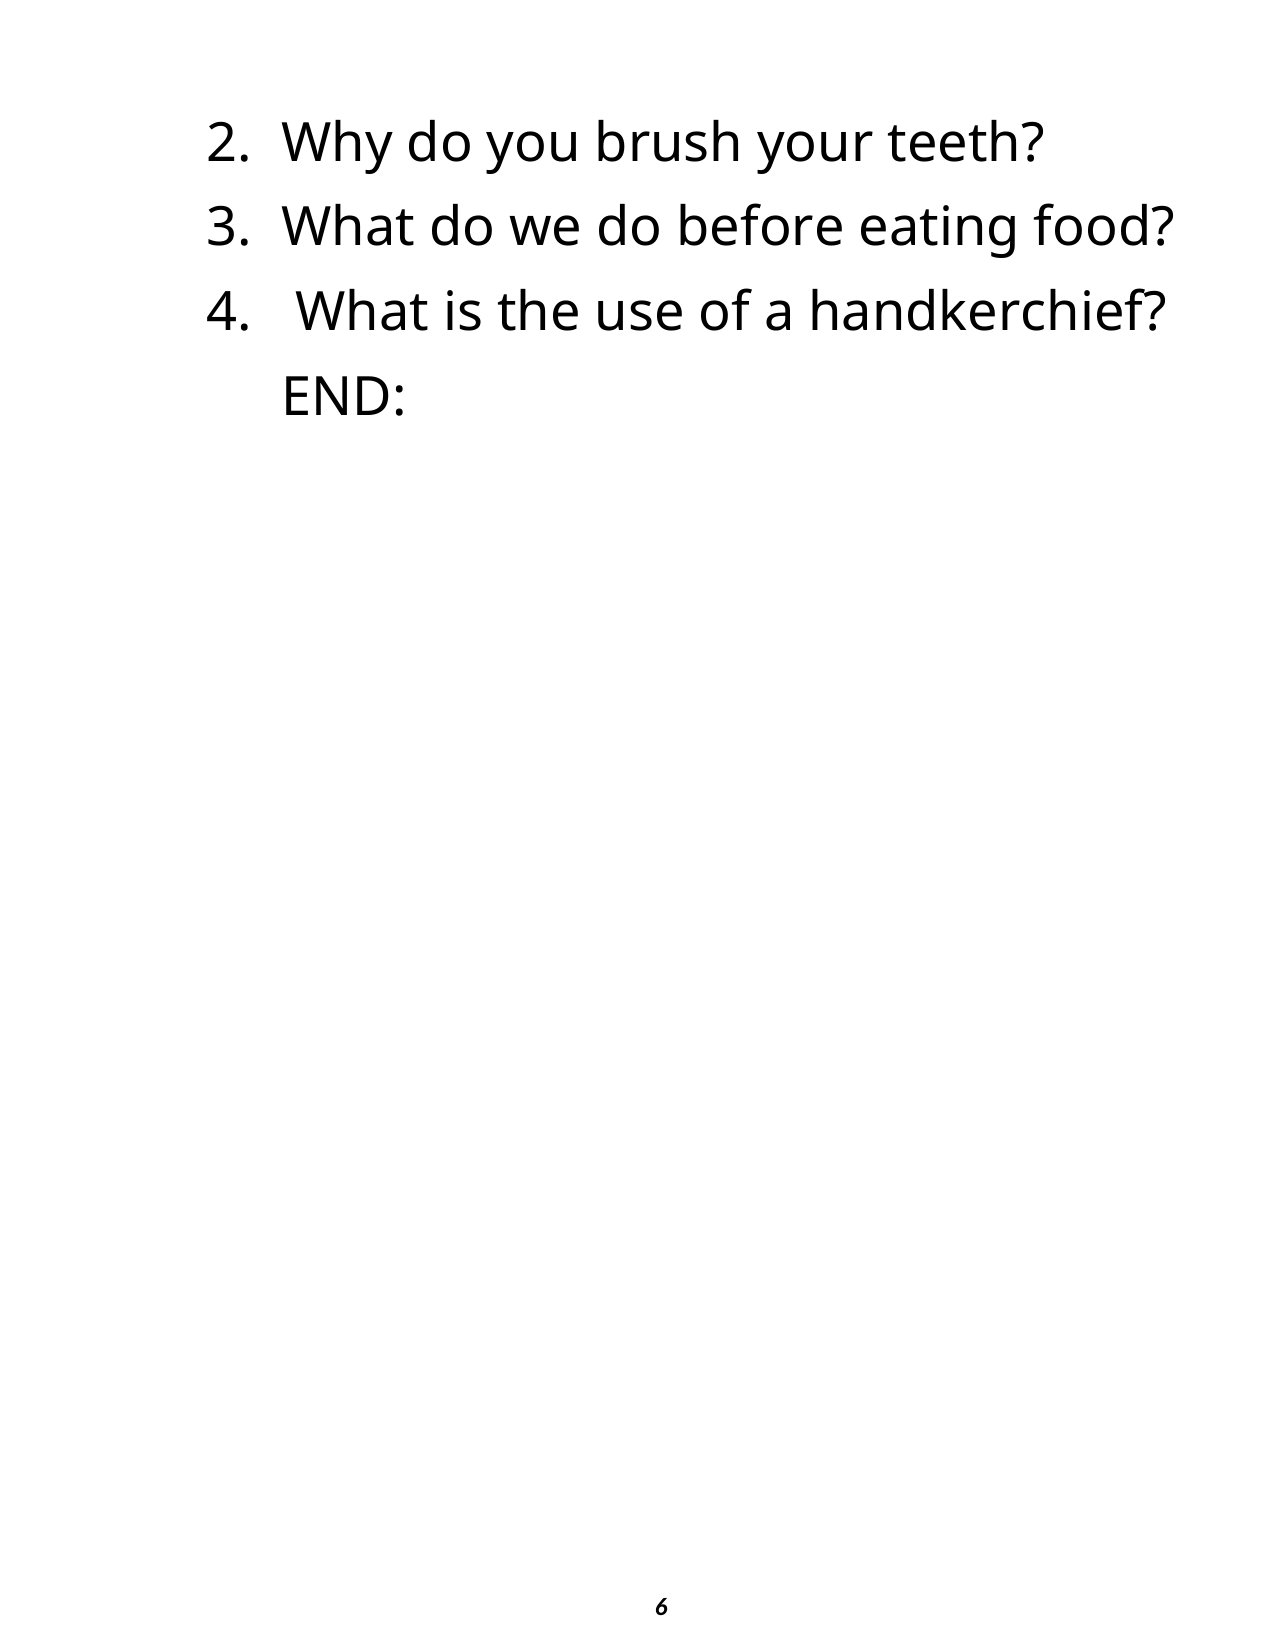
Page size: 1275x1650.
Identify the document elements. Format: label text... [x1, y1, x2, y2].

list What do we do before eating food? [206, 188, 1200, 262]
list Why do you brush your teeth? [206, 103, 1200, 177]
list What is the use of a handkerchief? END: [206, 273, 1200, 431]
